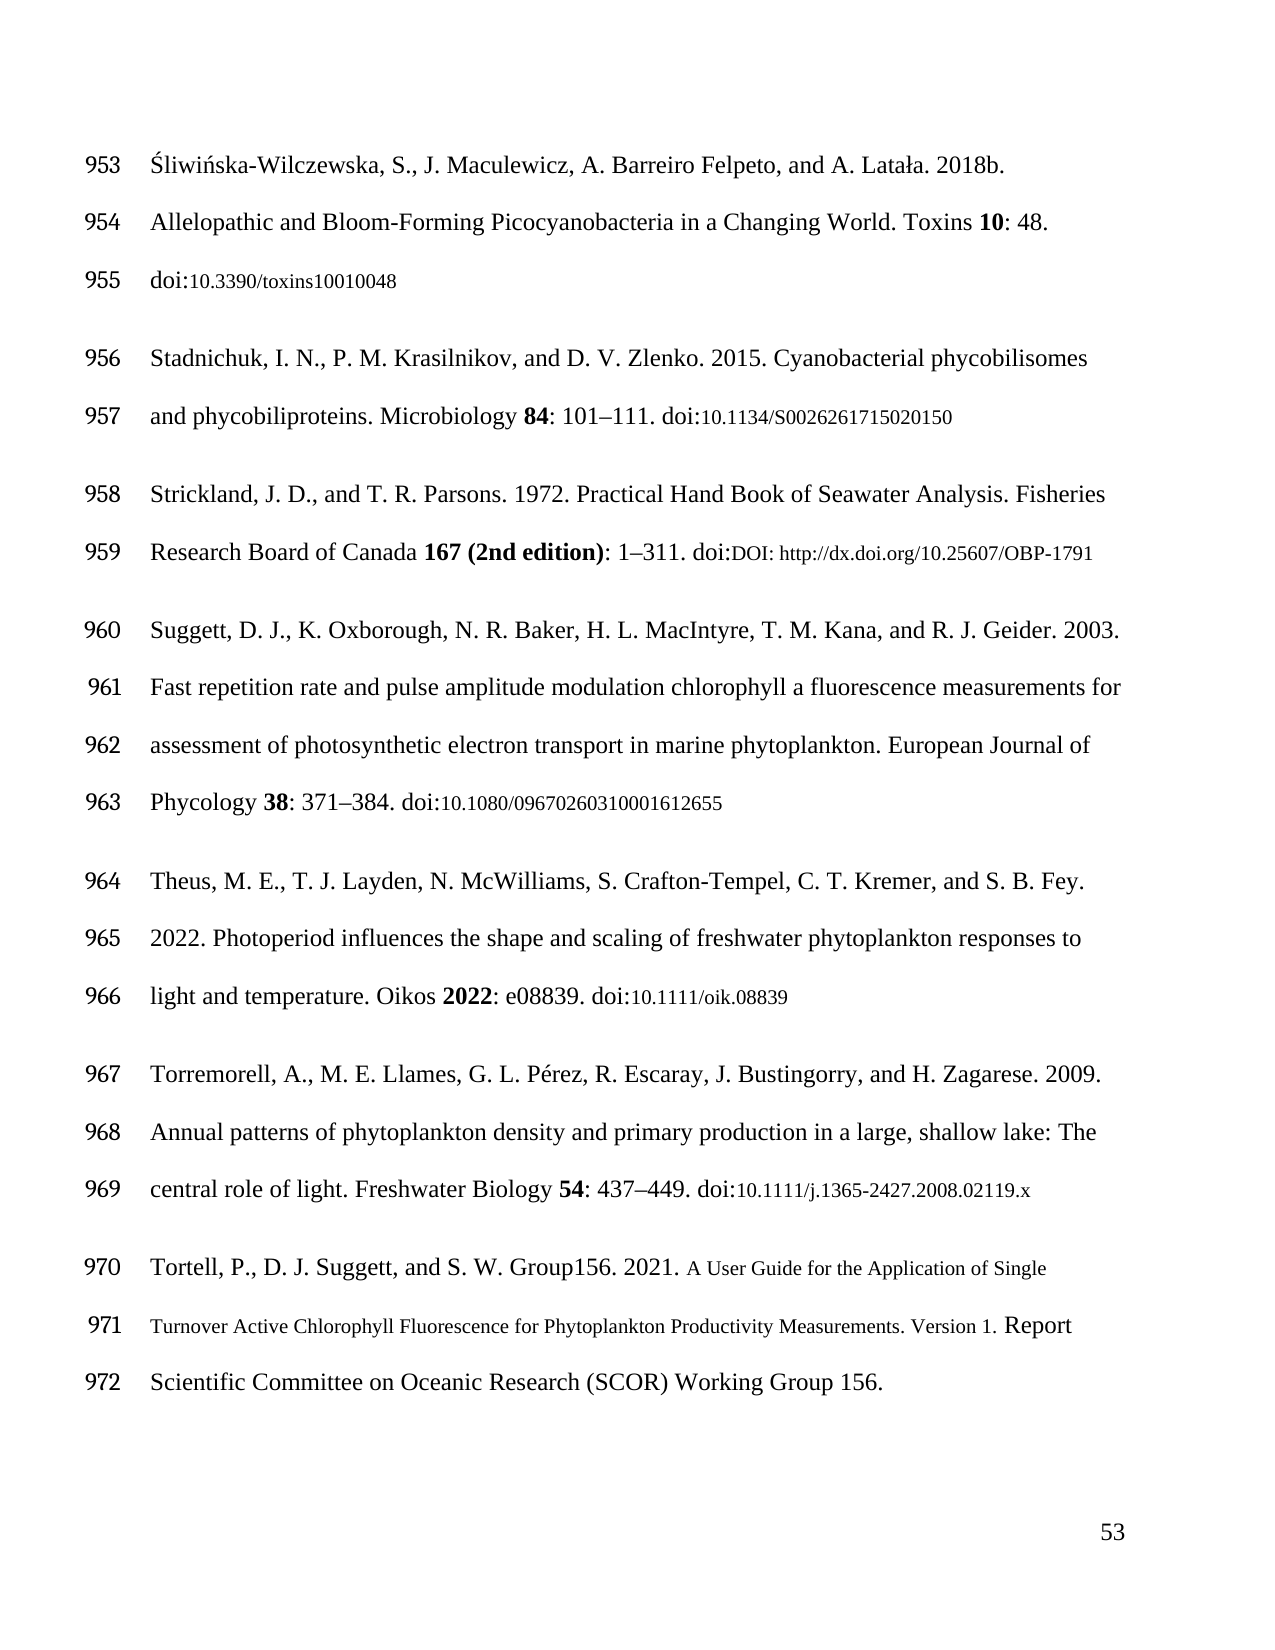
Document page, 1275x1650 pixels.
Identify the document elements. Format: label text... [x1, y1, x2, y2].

text Tortell, P., D. J. Suggett, and S. W. Group156. 2021. A User Guide for the Application of Single Turnover Active Chlorophyll Fluorescence for Phytoplankton Productivity Measurements. Version 1. Report Scientific Committee on Oceanic Research (SCOR) Working Group 156. [150, 1252, 1125, 1396]
text Stadnichuk, I. N., P. M. Krasilnikov, and D. V. Zlenko. 2015. Cyanobacterial phycobilisomes and phycobiliproteins. Microbiology 84: 101–111. doi:10.1134/S0026261715020150 [150, 343, 1125, 429]
text Śliwińska-Wilczewska, S., J. Maculewicz, A. Barreiro Felpeto, and A. Latała. 2018b. Allelopathic and Bloom-Forming Picocyanobacteria in a Changing World. Toxins 10: 48. doi:10.3390/toxins10010048 [150, 150, 1125, 294]
text Strickland, J. D., and T. R. Parsons. 1972. Practical Hand Book of Seawater Analysis. Fisheries Research Board of Canada 167 (2nd edition): 1–311. doi:DOI: http://dx.doi.org/10.25607/OBP-1791 [150, 479, 1125, 565]
text Suggett, D. J., K. Oxborough, N. R. Baker, H. L. MacIntyre, T. M. Kana, and R. J. Geider. 2003. Fast repetition rate and pulse amplitude modulation chlorophyll a fluorescence measurements for assessment of photosynthetic electron transport in marine phytoplankton. European Journal of Phycology 38: 371–384. doi:10.1080/09670260310001612655 [150, 615, 1125, 816]
text Theus, M. E., T. J. Layden, N. McWilliams, S. Crafton-Tempel, C. T. Kremer, and S. B. Fey. 2022. Photoperiod influences the shape and scaling of freshwater phytoplankton responses to light and temperature. Oikos 2022: e08839. doi:10.1111/oik.08839 [150, 866, 1125, 1009]
text Torremorell, A., M. E. Llames, G. L. Pérez, R. Escaray, J. Bustingorry, and H. Zagarese. 2009. Annual patterns of phytoplankton density and primary production in a large, shallow lake: The central role of light. Freshwater Biology 54: 437–449. doi:10.1111/j.1365-2427.2008.02119.x [150, 1059, 1125, 1203]
